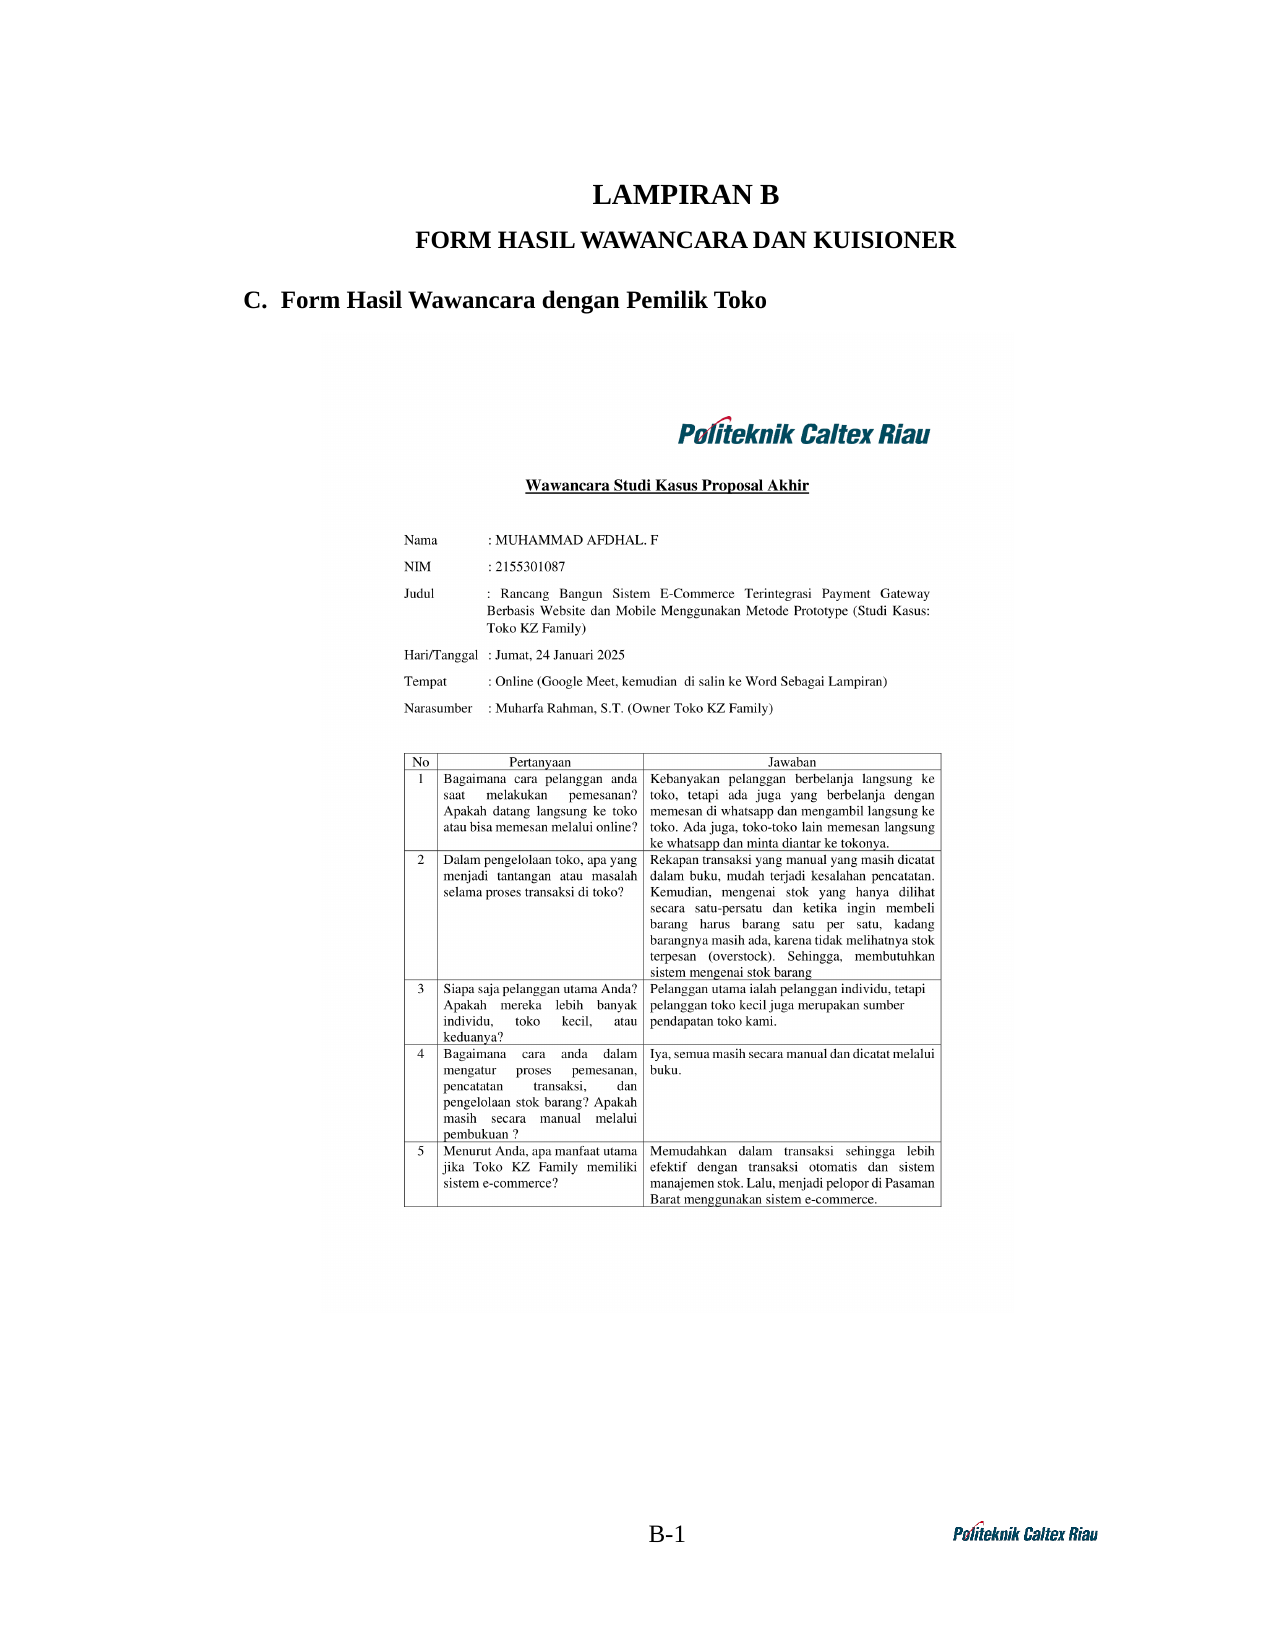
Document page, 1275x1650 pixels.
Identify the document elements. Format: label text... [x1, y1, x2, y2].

picture [320, 332, 1014, 1313]
picture [951, 1521, 1098, 1543]
list Form Hasil Wawancara dengan Pemilik Toko [243, 285, 1098, 314]
subtitle LAMPIRAN B FORM HASIL WAWANCARA DAN KUISIONER [274, 177, 1098, 254]
